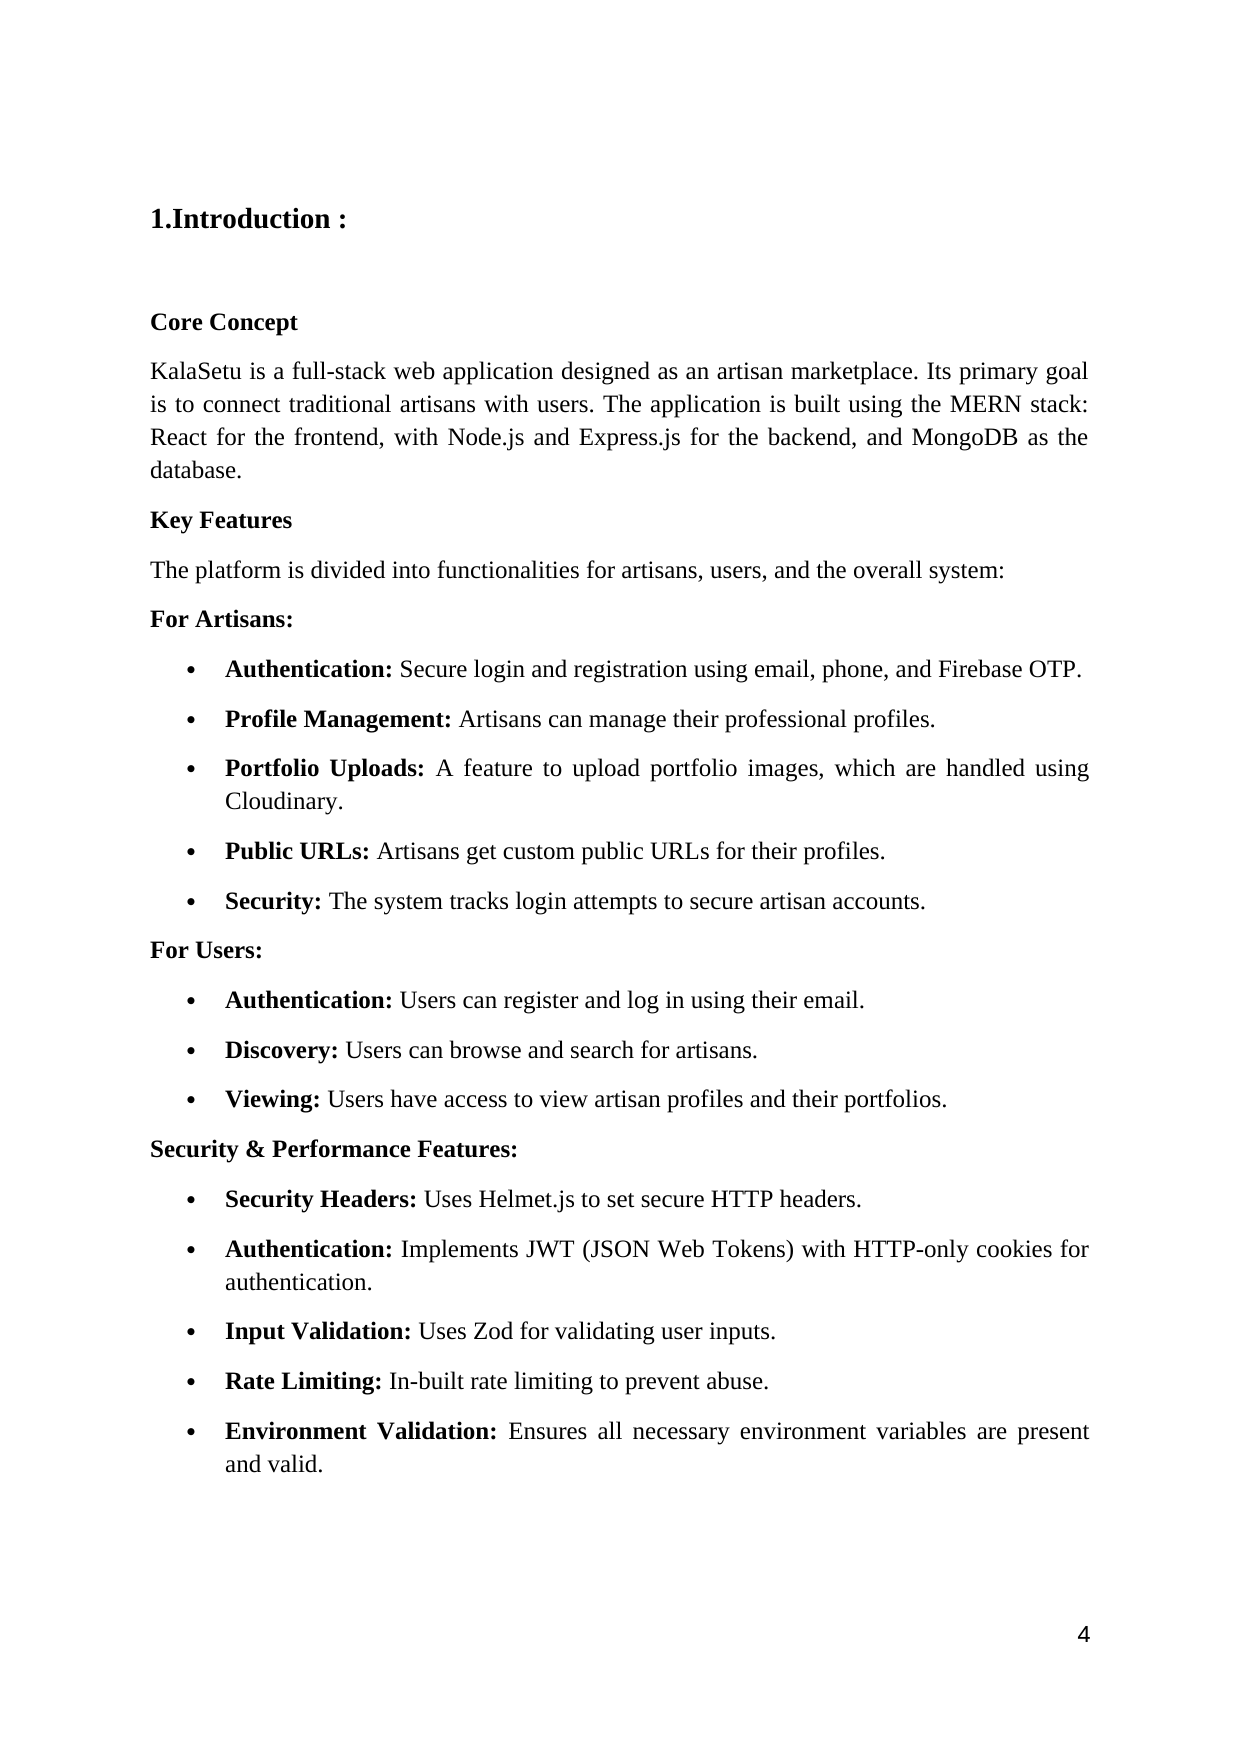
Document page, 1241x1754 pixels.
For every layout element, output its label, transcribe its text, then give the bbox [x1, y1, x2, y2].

list Public URLs: Artisans get custom public URLs for their profiles. [187, 836, 1090, 865]
list Input Validation: Uses Zod for validating user inputs. [187, 1316, 1090, 1345]
text For Artisans: [150, 604, 1090, 633]
text The platform is divided into functionalities for artisans, users, and the overall system: [150, 555, 1090, 583]
list Security: The system tracks login attempts to secure artisan accounts. [187, 886, 1090, 914]
list Security Headers: Uses Helmet.js to set secure HTTP headers. [187, 1184, 1090, 1213]
text KalaSetu is a full-stack web application designed as an artisan marketplace. Its primary goal is to connect traditional artisans with users. The application is built using the MERN stack: React for the frontend, with Node.js and Express.js for the backend, and MongoDB as the database. [150, 356, 1090, 484]
list Authentication: Secure login and registration using email, phone, and Firebase OTP. [187, 654, 1090, 683]
list Profile Management: Artisans can manage their professional profiles. [187, 704, 1090, 732]
text Core Concept [150, 307, 1090, 335]
list Rate Limiting: In-built rate limiting to prevent abuse. [187, 1366, 1090, 1395]
list Viewing: Users have access to view artisan profiles and their portfolios. [187, 1084, 1090, 1113]
list Authentication: Implements JWT (JSON Web Tokens) with HTTP-only cookies for authentication. [187, 1234, 1090, 1295]
list Discovery: Users can browse and search for artisans. [187, 1035, 1090, 1064]
text Security & Performance Features: [150, 1134, 1090, 1163]
list Portfolio Uploads: A feature to upload portfolio images, which are handled using Cloudinary. [187, 753, 1090, 815]
list Authentication: Users can register and log in using their email. [187, 985, 1090, 1014]
text For Users: [150, 936, 1090, 964]
list Environment Validation: Ensures all necessary environment variables are present and valid. [187, 1416, 1090, 1477]
text Key Features [150, 505, 1090, 534]
text 1.Introduction : [150, 202, 1090, 235]
